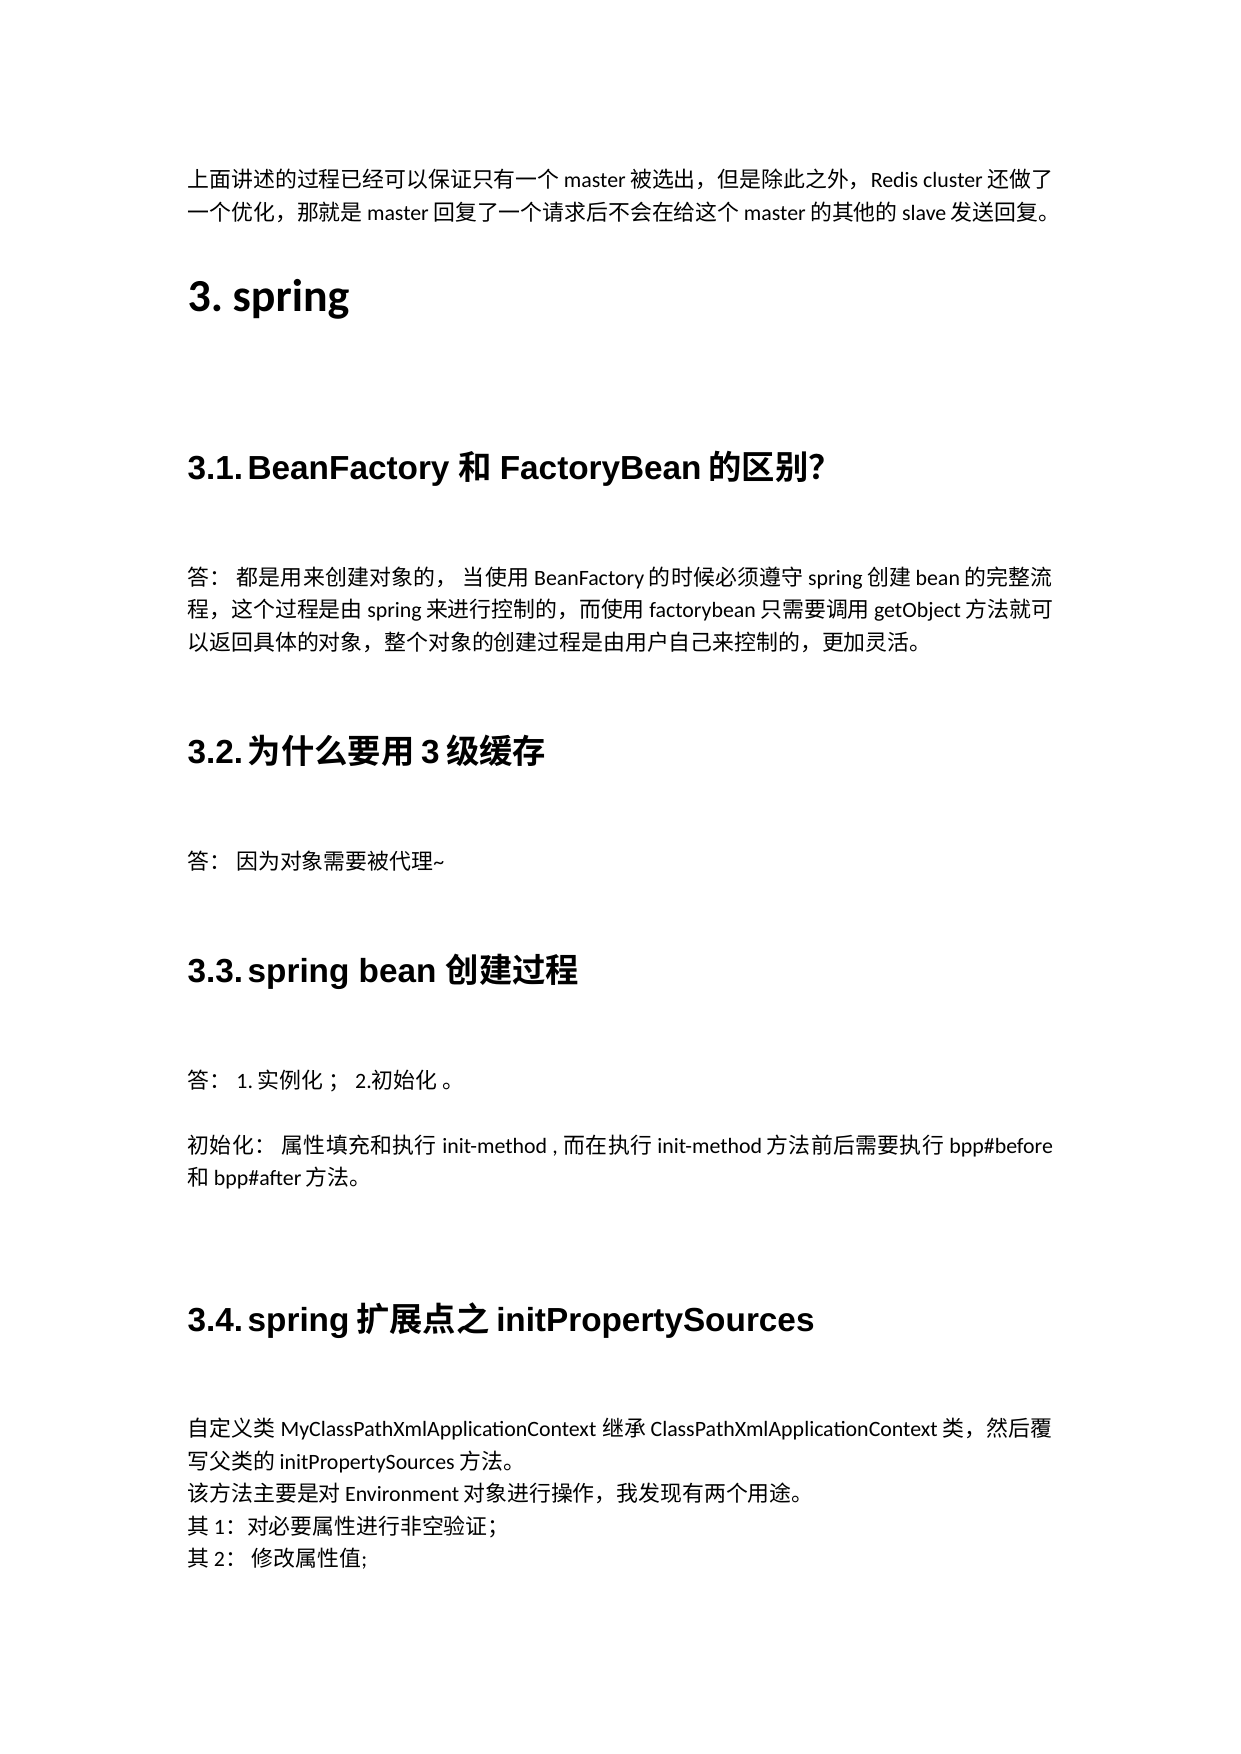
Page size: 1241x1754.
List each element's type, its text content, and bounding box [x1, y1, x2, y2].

subtitle BeanFactory 和 FactoryBean的区别？ [187, 440, 1053, 505]
text 其1：对必要属性进行非空验证； [187, 1516, 1053, 1548]
subtitle spring [187, 262, 1053, 327]
text 该方法主要是对Environment对象进行操作，我发现有两个用途。 [187, 1483, 1053, 1516]
text 答： 因为对象需要被代理~ [187, 851, 1053, 883]
text 答： 1. 实例化 ； 2.初始化 。 [187, 1069, 1053, 1102]
subtitle 为什么要用3级缓存 [187, 724, 1053, 789]
list 答： 都是用来创建对象的， 当使用BeanFactory的时候必须遵守spring创建bean的完整流程，这个过程是由spring来进行控制的，而使用factorybean只需要调用getObject方法就可以返回具体的对象，整个对象的创建过程是由用户自己来控制的，更加灵活。 [187, 567, 1053, 664]
text 其2： 修改属性值; [187, 1548, 1053, 1581]
text 初始化： 属性填充和执行init-method , 而在执行init-method方法前后需要执行bpp#before和bpp#after方法。 [187, 1134, 1053, 1199]
subtitle spring bean 创建过程 [187, 943, 1053, 1008]
text 自定义类MyClassPathXmlApplicationContext 继承ClassPathXmlApplicationContext类，然后覆写父类的initPropertySources方法。 [187, 1418, 1053, 1483]
subtitle spring扩展点之initPropertySources [187, 1292, 1053, 1357]
text 上面讲述的过程已经可以保证只有一个master被选出，但是除此之外，Redis cluster还做了一个优化，那就是master回复了一个请求后不会在给这个master的其他的slave发送回复。 [187, 162, 1053, 227]
